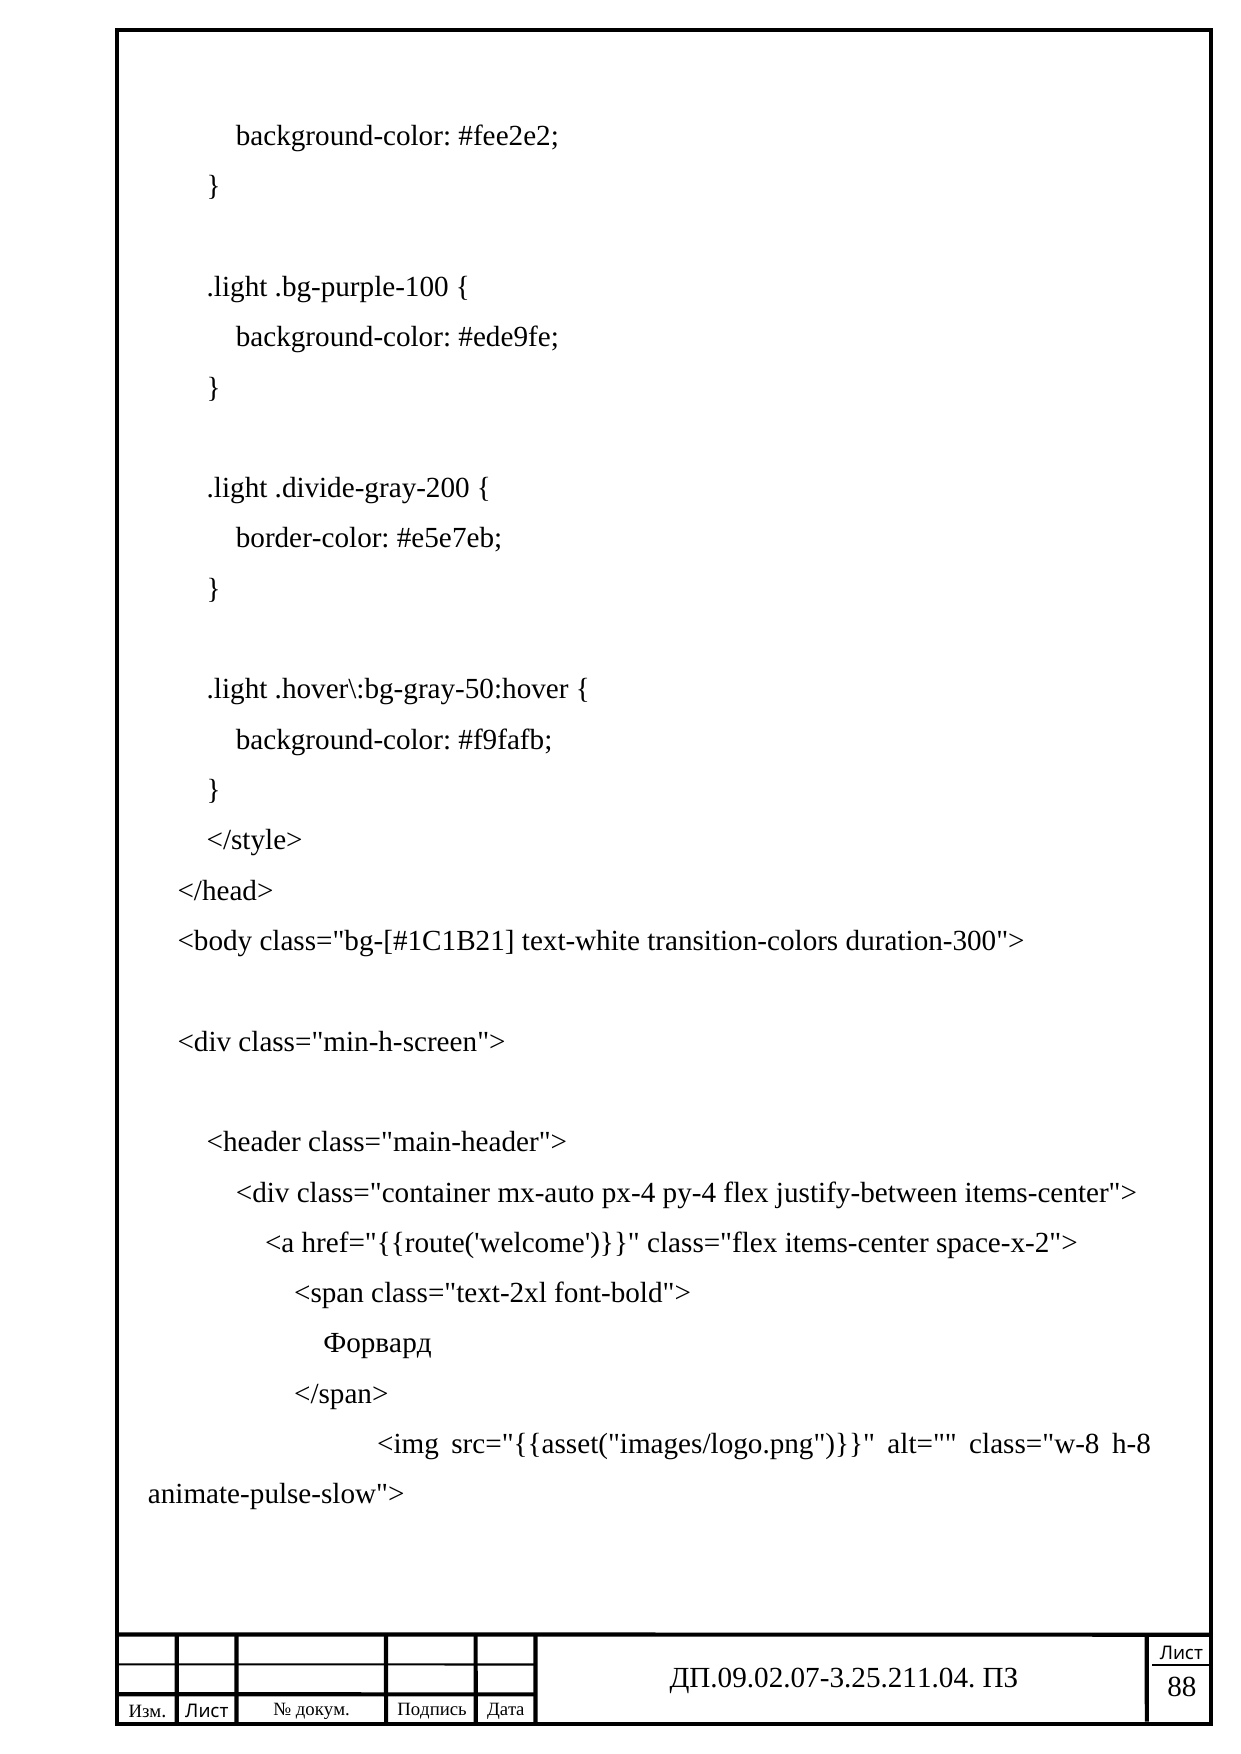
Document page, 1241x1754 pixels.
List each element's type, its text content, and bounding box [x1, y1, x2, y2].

text } [148, 168, 1152, 202]
text background-color: #fee2e2; [148, 118, 1152, 152]
text background-color: #ede9fe; [148, 319, 1152, 353]
text </span> [148, 1376, 1152, 1409]
text <span class="text-2xl font-bold"> [148, 1275, 1152, 1309]
text Форвард [148, 1326, 1152, 1359]
text <img src="{{asset("images/logo.png")}}" alt="" class="w-8 h-8 animate-pulse-slow"> [148, 1426, 1152, 1510]
text <header class="main-header"> [148, 1124, 1152, 1158]
text <div class="container mx-auto px-4 py-4 flex justify-between items-center"> [148, 1175, 1152, 1208]
text } [148, 370, 1152, 403]
text </head> [148, 873, 1152, 906]
text <body class="bg-[#1C1B21] text-white transition-colors duration-300"> [148, 923, 1152, 957]
text border-color: #e5e7eb; [148, 521, 1152, 554]
text .light .hover\:bg-gray-50:hover { [148, 672, 1152, 705]
text </style> [148, 822, 1152, 856]
text .light .divide-gray-200 { [148, 470, 1152, 504]
text <a href="{{route('welcome')}}" class="flex items-center space-x-2"> [148, 1225, 1152, 1258]
text } [148, 772, 1152, 806]
text <div class="min-h-screen"> [148, 1024, 1152, 1057]
text } [148, 571, 1152, 604]
text background-color: #f9fafb; [148, 722, 1152, 755]
text .light .bg-purple-100 { [148, 269, 1152, 303]
